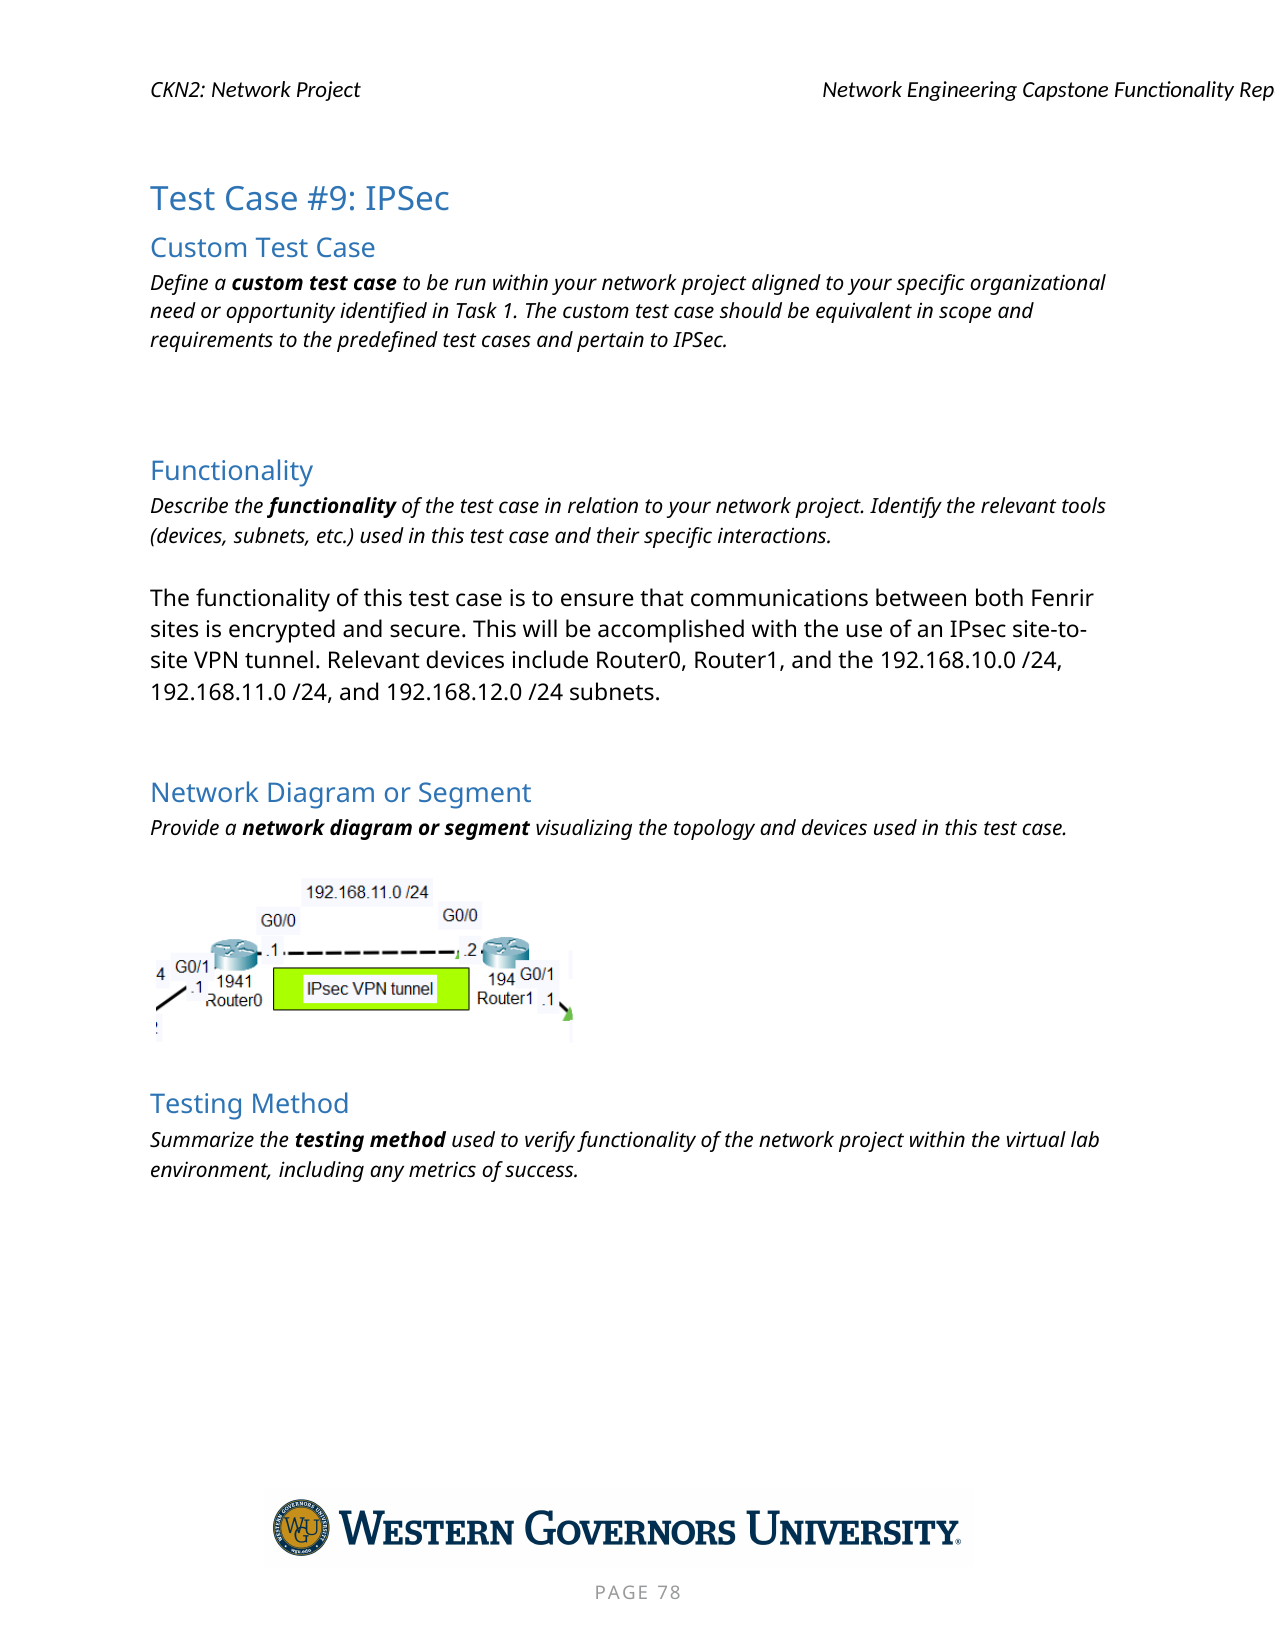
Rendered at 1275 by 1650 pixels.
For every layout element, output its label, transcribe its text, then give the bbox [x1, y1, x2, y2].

subtitle Testing Method [150, 1085, 1125, 1122]
subtitle Network Diagram or Segment [150, 773, 1125, 810]
text Summarize the testing method used to verify functionality of the network project within the virtual lab environment, including any metrics of success. [150, 1125, 1125, 1184]
text Describe the functionality of the test case in relation to your network project. Identify the relevant tools (devices, subnets, etc.) used in this test case and their specific interactions. [150, 491, 1125, 551]
subtitle Custom Test Case [150, 228, 1125, 265]
subtitle Functionality [150, 451, 1125, 488]
picture [263, 1488, 974, 1567]
picture [156, 873, 573, 1043]
subtitle Test Case #9: IPSec [150, 175, 1125, 220]
text Provide a network diagram or segment visualizing the topology and devices used in this test case. [150, 813, 1125, 842]
text The functionality of this test case is to ensure that communications between both Fenrir sites is encrypted and secure. This will be accomplished with the use of an IPsec site-to-site VPN tunnel. Relevant devices include Router0, Router1, and the 192.168.10.0 /24, 192.168.11.0 /24, and 192.168.12.0 /24 subnets. [150, 582, 1125, 707]
text Define a custom test case to be run within your network project aligned to your specific organizational need or opportunity identified in Task 1. The custom test case should be equivalent in scope and requirements to the predefined test cases and pertain to IPSec. [150, 268, 1125, 353]
